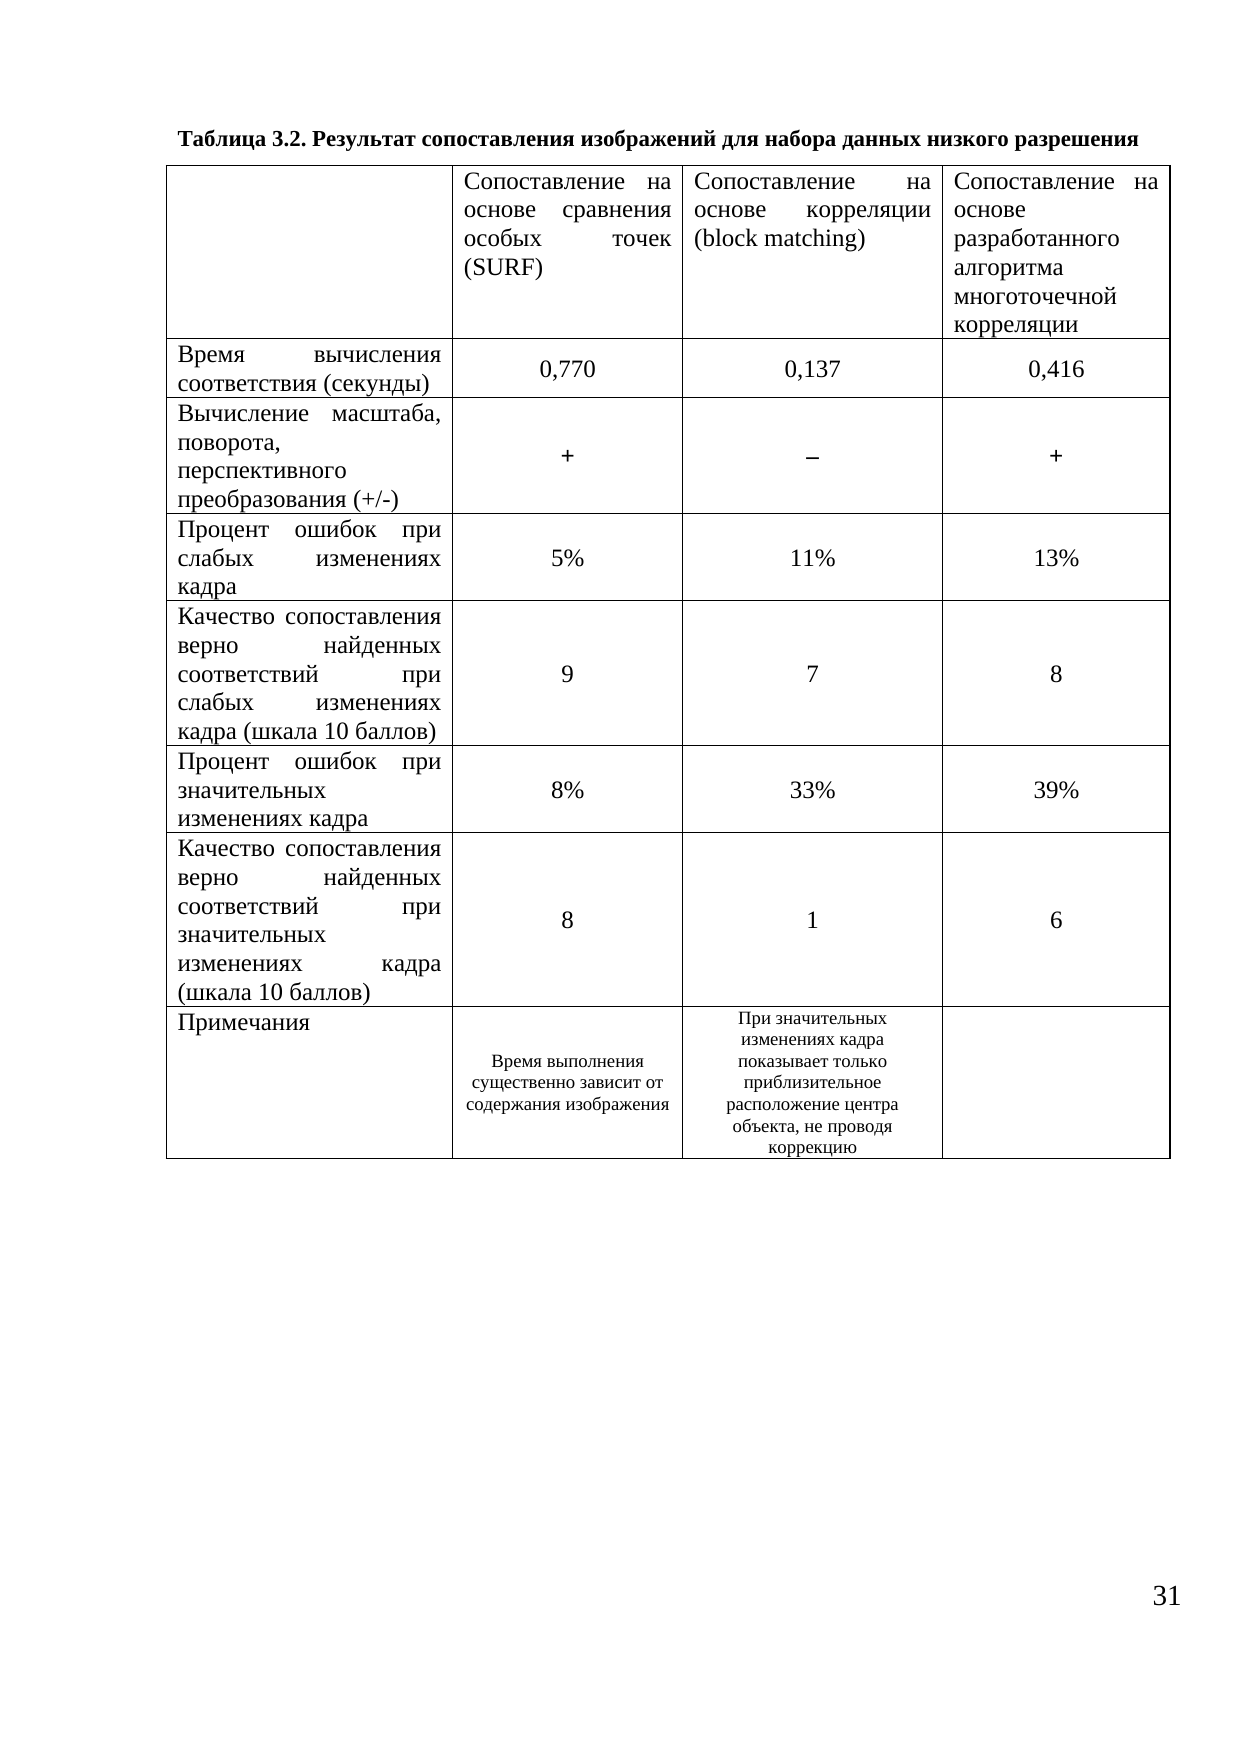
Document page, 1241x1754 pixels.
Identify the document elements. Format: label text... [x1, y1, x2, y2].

table_cell 6 [943, 833, 1169, 1006]
table_cell 13% [943, 514, 1169, 600]
table_cell При значительных изменениях кадра показывает только приблизительное расположение центра объекта, не проводя коррекцию [683, 1007, 942, 1158]
table_cell Вычисление масштаба, поворота, перспективного преобразования (+/-) [167, 398, 452, 513]
table_cell Примечания [167, 1007, 452, 1158]
table_cell 7 [683, 601, 942, 745]
table_cell Процент ошибок при значительных изменениях кадра [167, 746, 452, 832]
table_cell 33% [683, 746, 942, 832]
table_header Сопоставление на основе разработанного алгоритма многоточечной корреляции [943, 166, 1169, 338]
table_cell 8 [943, 601, 1169, 745]
table_cell 0,137 [683, 339, 942, 397]
table_cell Время вычисления соответствия (секунды) [167, 339, 452, 397]
text Таблица 3.2. Результат сопоставления изображений для набора данных низкого разрешения [177, 125, 1181, 152]
table_cell Качество сопоставления верно найденных соответствий при значительных изменениях кадра (шкала 10 баллов) [167, 833, 452, 1006]
table_header Сопоставление на основе сравнения особых точек (SURF) [453, 166, 682, 338]
table_cell + [943, 398, 1169, 513]
table_cell 1 [683, 833, 942, 1006]
table_cell 11% [683, 514, 942, 600]
table_header Сопоставление на основе корреляции (block matching) [683, 166, 942, 338]
table_cell 9 [453, 601, 682, 745]
table_cell Качество сопоставления верно найденных соответствий при слабых изменениях кадра (шкала 10 баллов) [167, 601, 452, 745]
table_cell 5% [453, 514, 682, 600]
table_cell 0,416 [943, 339, 1169, 397]
table_cell 8 [453, 833, 682, 1006]
table_cell Процент ошибок при слабых изменениях кадра [167, 514, 452, 600]
table_cell [943, 1007, 1169, 1158]
table_cell – [683, 398, 942, 513]
table_cell 0,770 [453, 339, 682, 397]
table_cell + [453, 398, 682, 513]
table_cell Время выполнения существенно зависит от содержания изображения [453, 1007, 682, 1158]
table_cell 8% [453, 746, 682, 832]
table_header [167, 166, 452, 338]
table_cell 39% [943, 746, 1169, 832]
